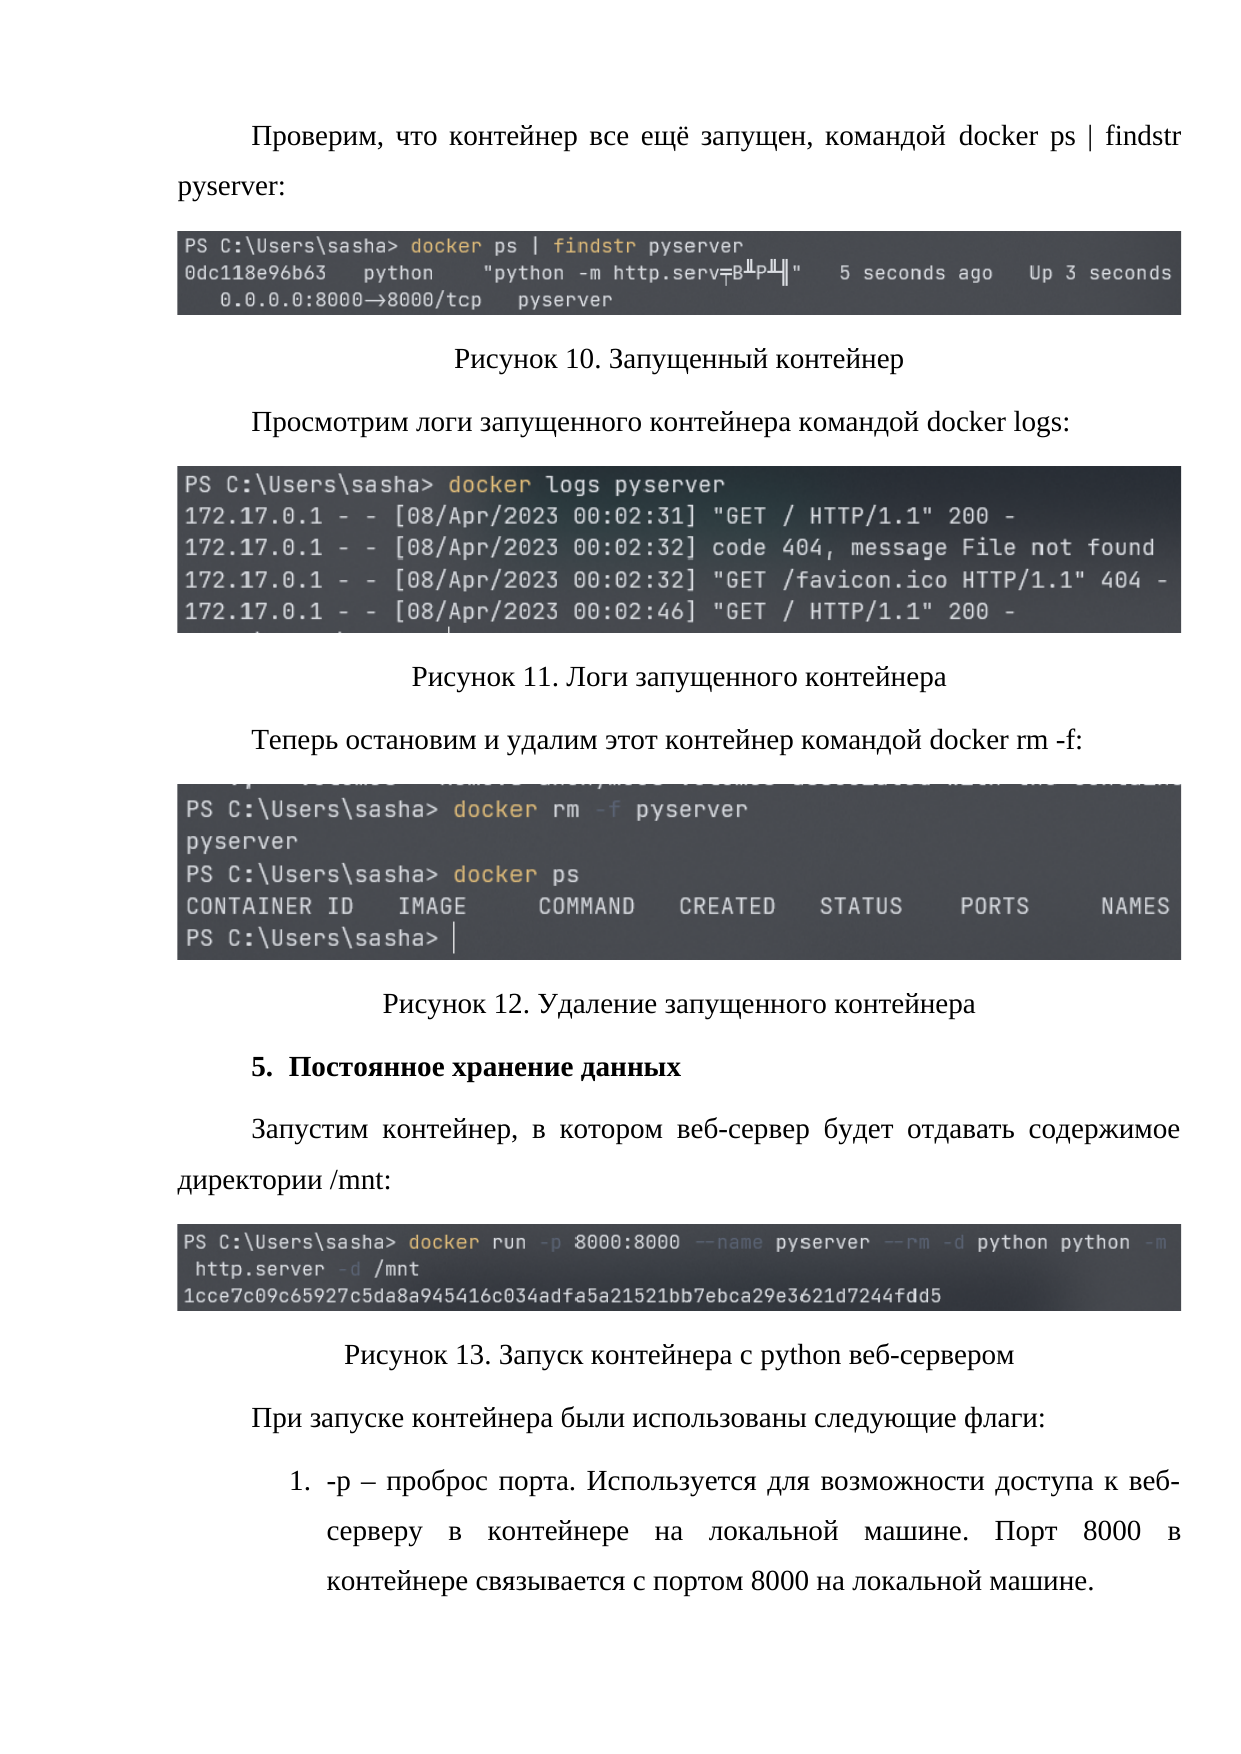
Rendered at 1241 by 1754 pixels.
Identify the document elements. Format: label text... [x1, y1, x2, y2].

list Постоянное хранение данных [251, 1049, 1181, 1082]
list -p – проброс порта. Используется для возможности доступа к веб-серверу в контейнере на локальной машине. Порт 8000 в контейнере связывается с портом 8000 на локальной машине. [289, 1463, 1181, 1597]
picture [177, 784, 1182, 960]
picture [177, 466, 1182, 633]
text Рисунок 13. Запуск контейнера с python веб-сервером [177, 1337, 1181, 1371]
picture [177, 231, 1182, 315]
text Рисунок 12. Удаление запущенного контейнера [177, 986, 1181, 1019]
text При запуске контейнера были использованы следующие флаги: [177, 1400, 1181, 1434]
text Теперь остановим и удалим этот контейнер командой docker rm -f: [177, 722, 1181, 755]
text Просмотрим логи запущенного контейнера командой docker logs: [177, 404, 1181, 437]
text Рисунок 11. Логи запущенного контейнера [177, 659, 1181, 693]
text Проверим, что контейнер все ещё запущен, командой docker ps | findstr pyserver: [177, 118, 1181, 202]
text Запустим контейнер, в котором веб-сервер будет отдавать содержимое директории /mnt: [177, 1111, 1181, 1195]
picture [177, 1224, 1182, 1311]
text Рисунок 10. Запущенный контейнер [177, 341, 1181, 374]
